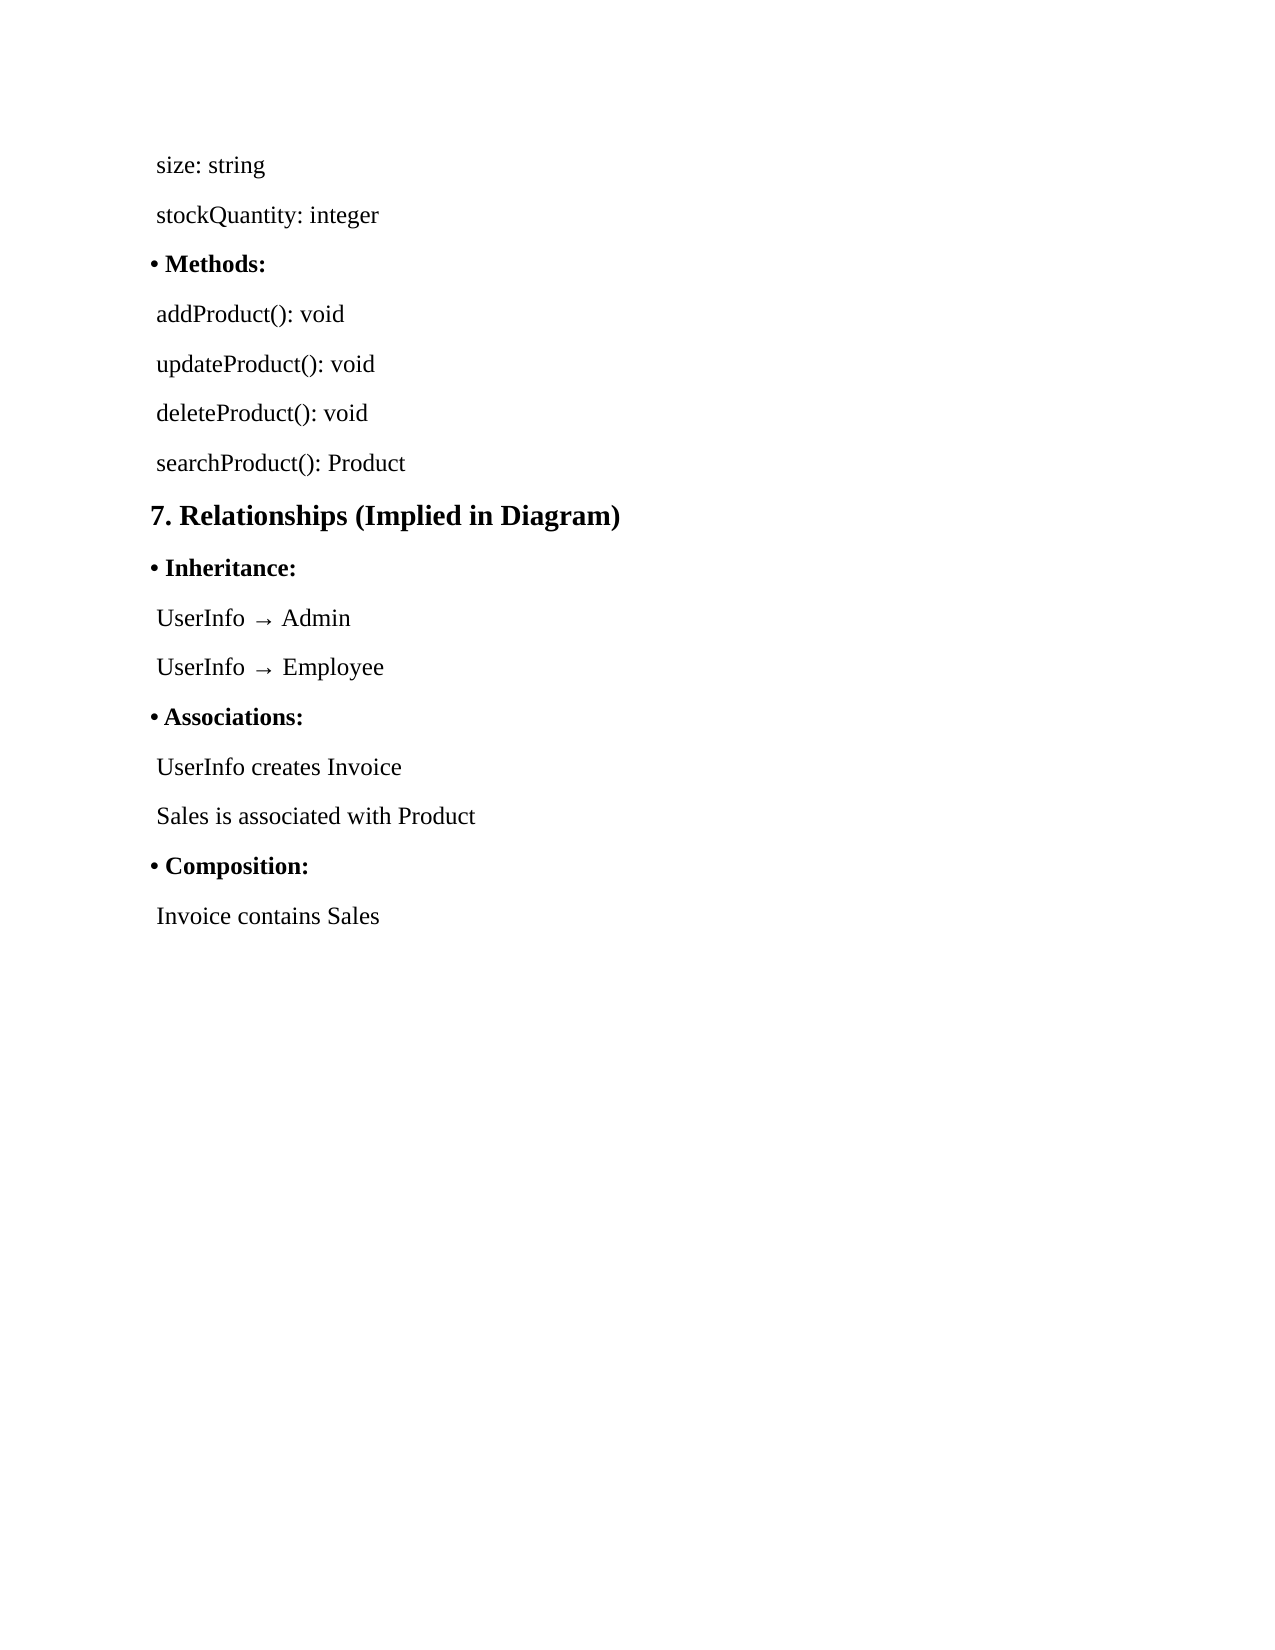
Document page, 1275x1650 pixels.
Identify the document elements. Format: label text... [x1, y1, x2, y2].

text • Composition: [150, 851, 1125, 880]
text Invoice contains Sales [150, 901, 1125, 929]
text UserInfo → Employee [150, 652, 1125, 681]
text 7. Relationships (Implied in Diagram) [150, 498, 1125, 531]
text Sales is associated with Product [150, 801, 1125, 830]
text • Associations: [150, 702, 1125, 731]
text stockQuantity: integer [150, 200, 1125, 228]
text • Methods: [150, 249, 1125, 278]
text deleteProduct(): void [150, 398, 1125, 427]
text updateProduct(): void [150, 349, 1125, 377]
text UserInfo creates Invoice [150, 752, 1125, 781]
text addProduct(): void [150, 299, 1125, 328]
text • Inheritance: [150, 553, 1125, 582]
text searchProduct(): Product [150, 448, 1125, 477]
text size: string [150, 150, 1125, 179]
text UserInfo → Admin [150, 603, 1125, 631]
